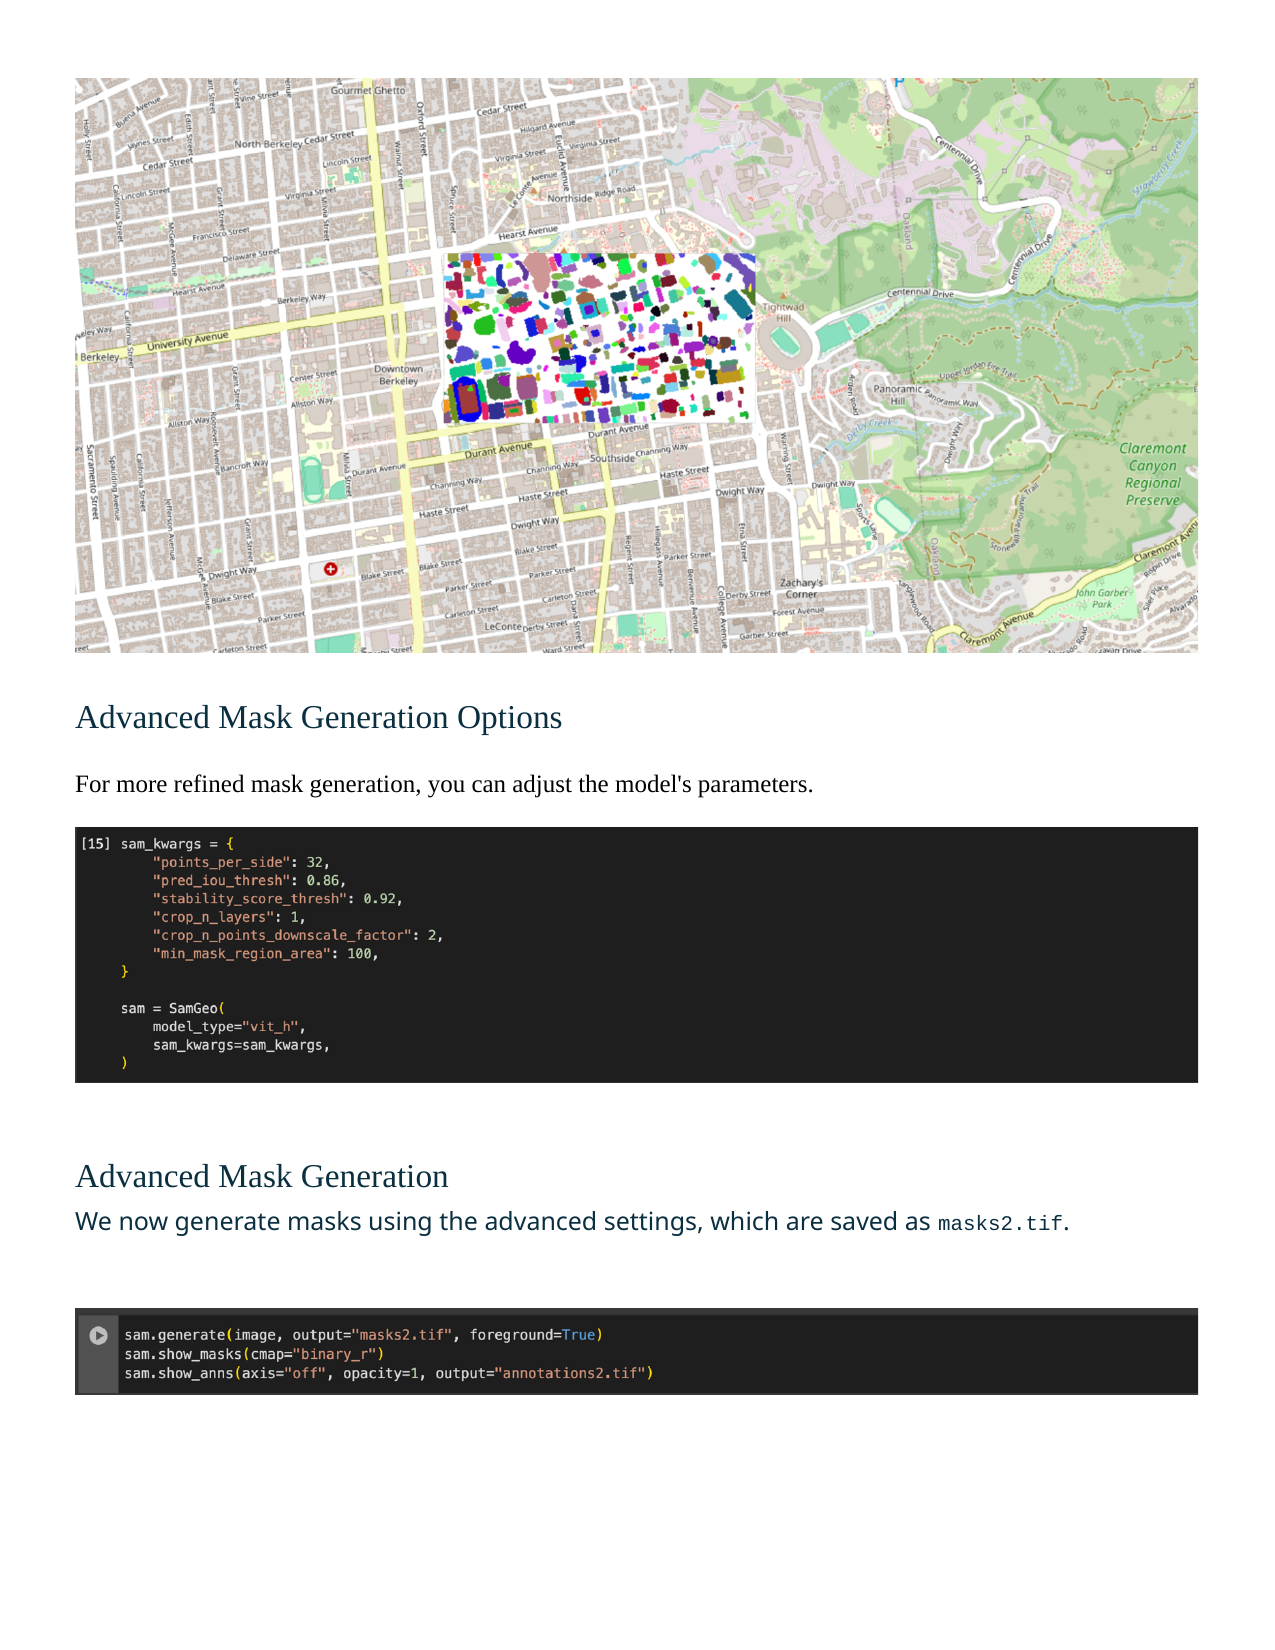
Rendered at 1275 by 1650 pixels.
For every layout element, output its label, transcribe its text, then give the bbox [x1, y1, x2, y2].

picture [75, 1308, 1199, 1395]
text For more refined mask generation, you can adjust the model's parameters. [75, 769, 1198, 798]
picture [75, 78, 1199, 653]
subtitle We now generate masks using the advanced settings, which are saved as masks2.tif. [75, 1204, 1198, 1238]
subtitle Advanced Mask Generation [75, 1157, 1198, 1195]
subtitle Advanced Mask Generation Options [75, 697, 1198, 736]
picture [75, 827, 1199, 1083]
